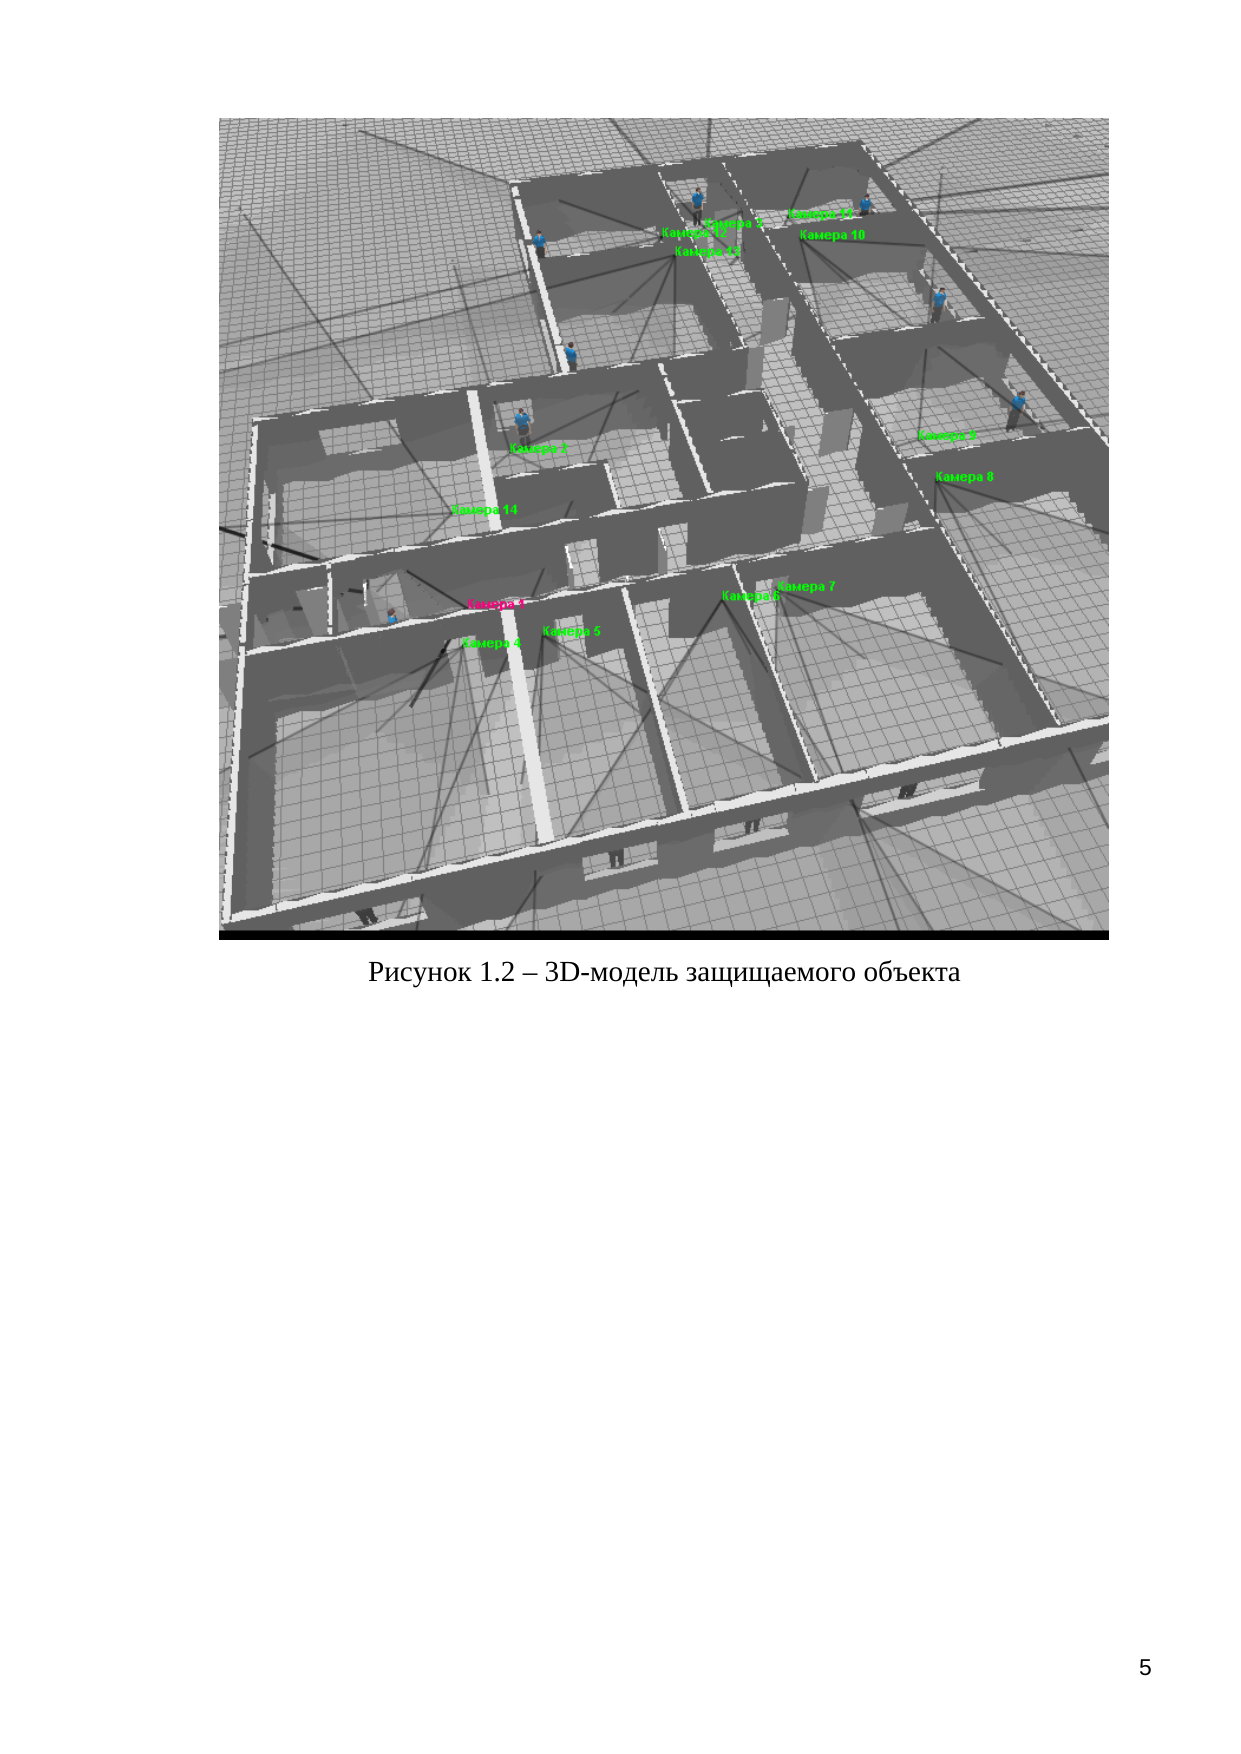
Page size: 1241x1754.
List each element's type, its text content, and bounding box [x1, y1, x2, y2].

text Рисунок 1.2 – 3D-модель защищаемого объекта [177, 954, 1152, 988]
picture [219, 118, 1109, 940]
